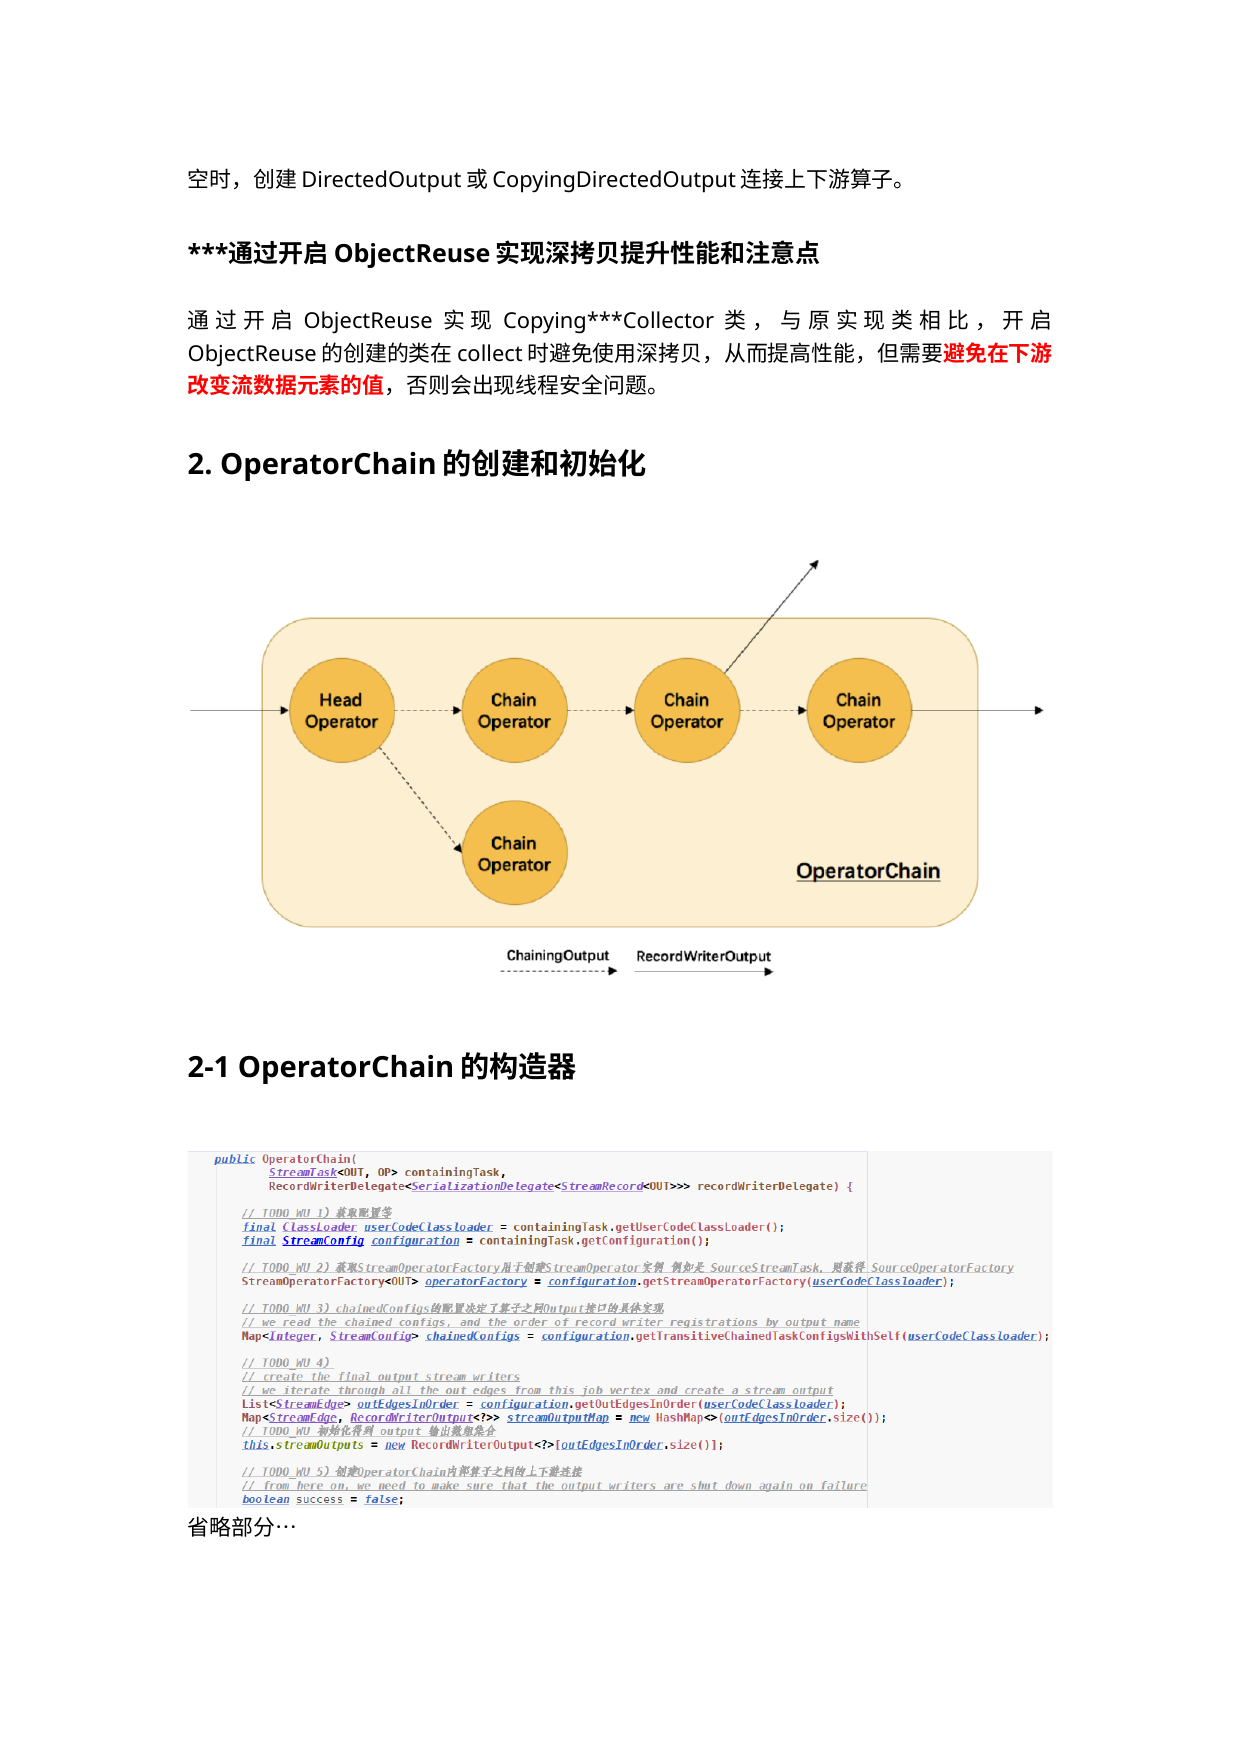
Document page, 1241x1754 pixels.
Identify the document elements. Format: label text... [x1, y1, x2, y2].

subtitle 2. OperatorChain的创建和初始化 [187, 430, 1053, 495]
subtitle 2-1 OperatorChain的构造器 [187, 1033, 1053, 1098]
picture [187, 548, 1053, 979]
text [187, 162, 1053, 194]
subtitle ***通过开启ObjectReuse实现深拷贝提升性能和注意点 [187, 219, 1053, 284]
text 省略部分… [187, 1509, 1053, 1542]
text 通过开启ObjectReuse实现Copying***Collector类，与原实现类相比，开启ObjectReuse的创建的类在collect时避免使用深拷贝，从而提高性能，但需要避免在下游改变流数据元素的值，否则会出现线程安全问题。 [187, 303, 1053, 401]
picture [187, 1151, 1053, 1508]
